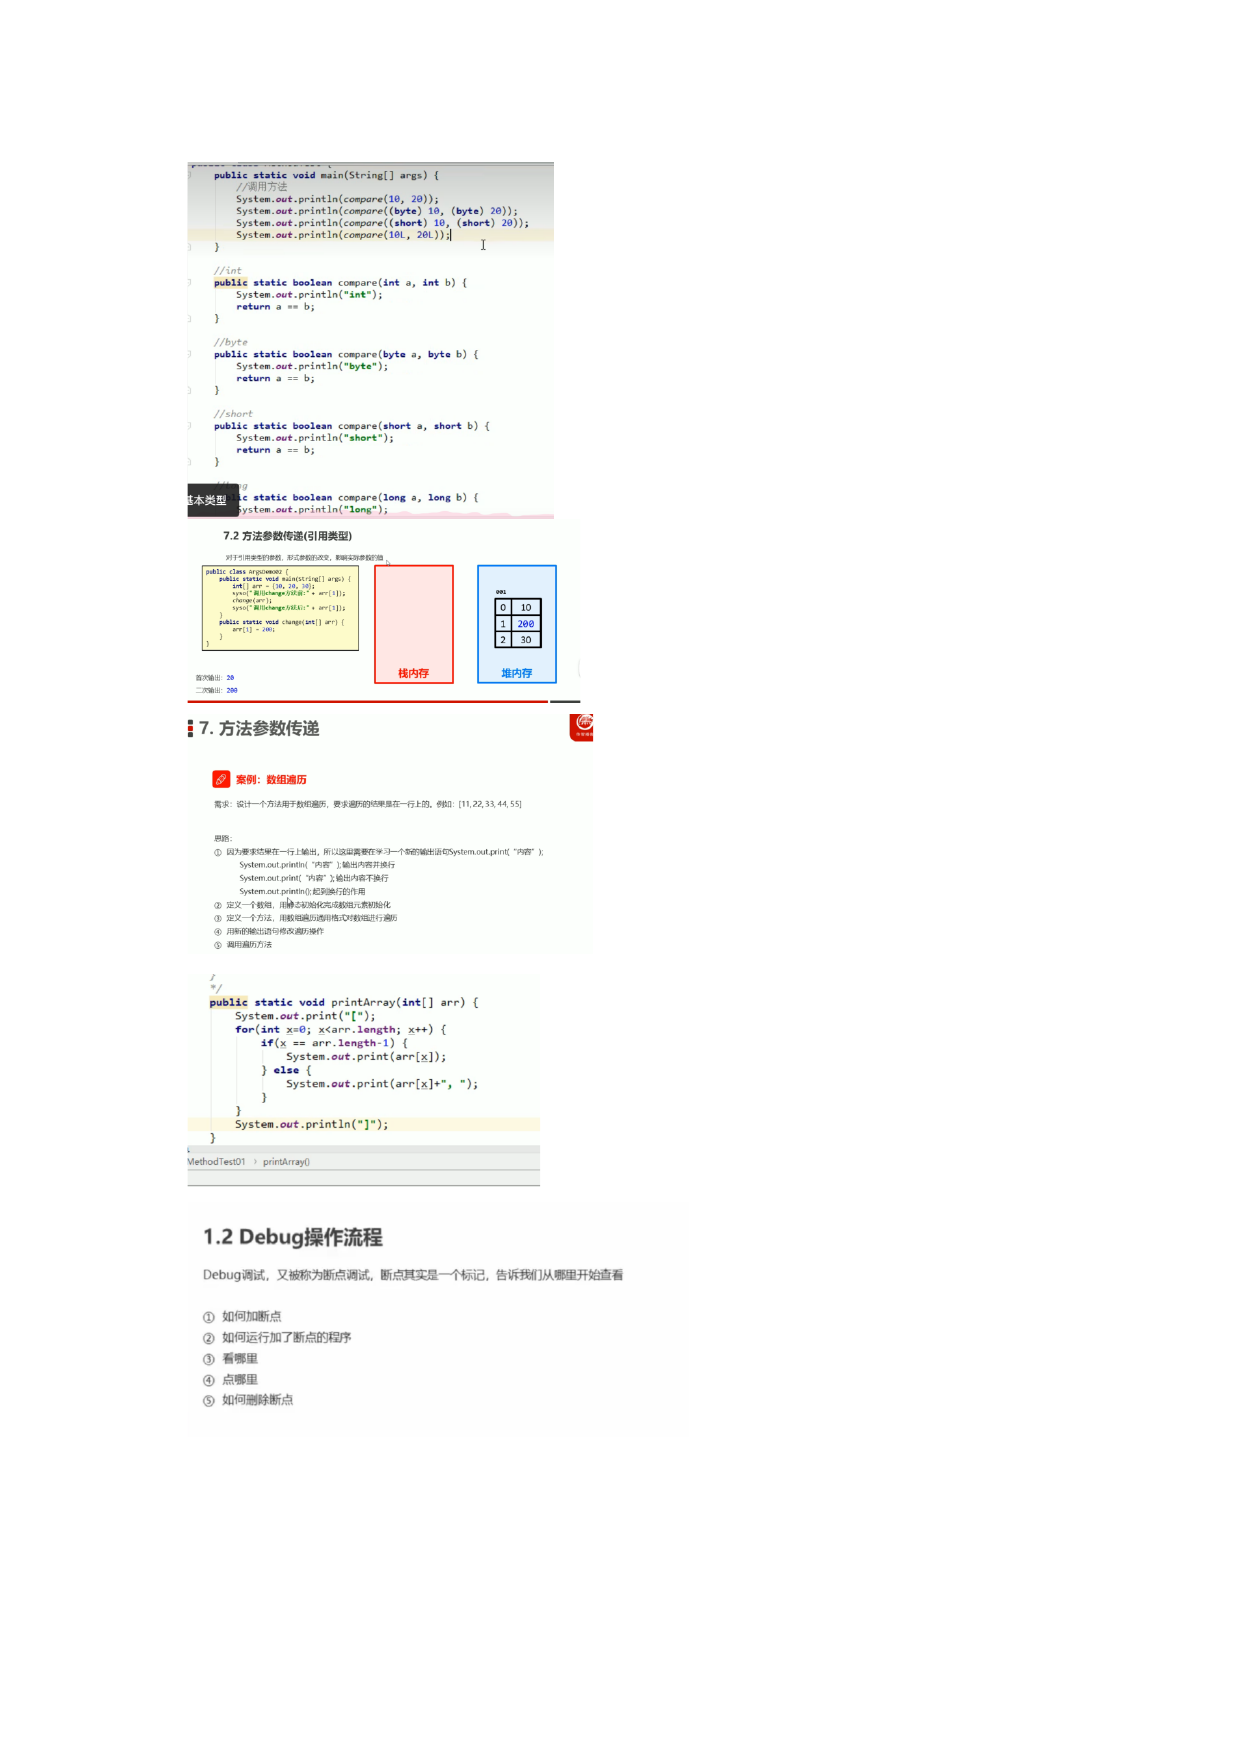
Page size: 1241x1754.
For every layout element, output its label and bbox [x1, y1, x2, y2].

picture [187, 162, 581, 703]
picture [187, 714, 594, 954]
picture [187, 1202, 689, 1437]
picture [187, 974, 540, 1187]
